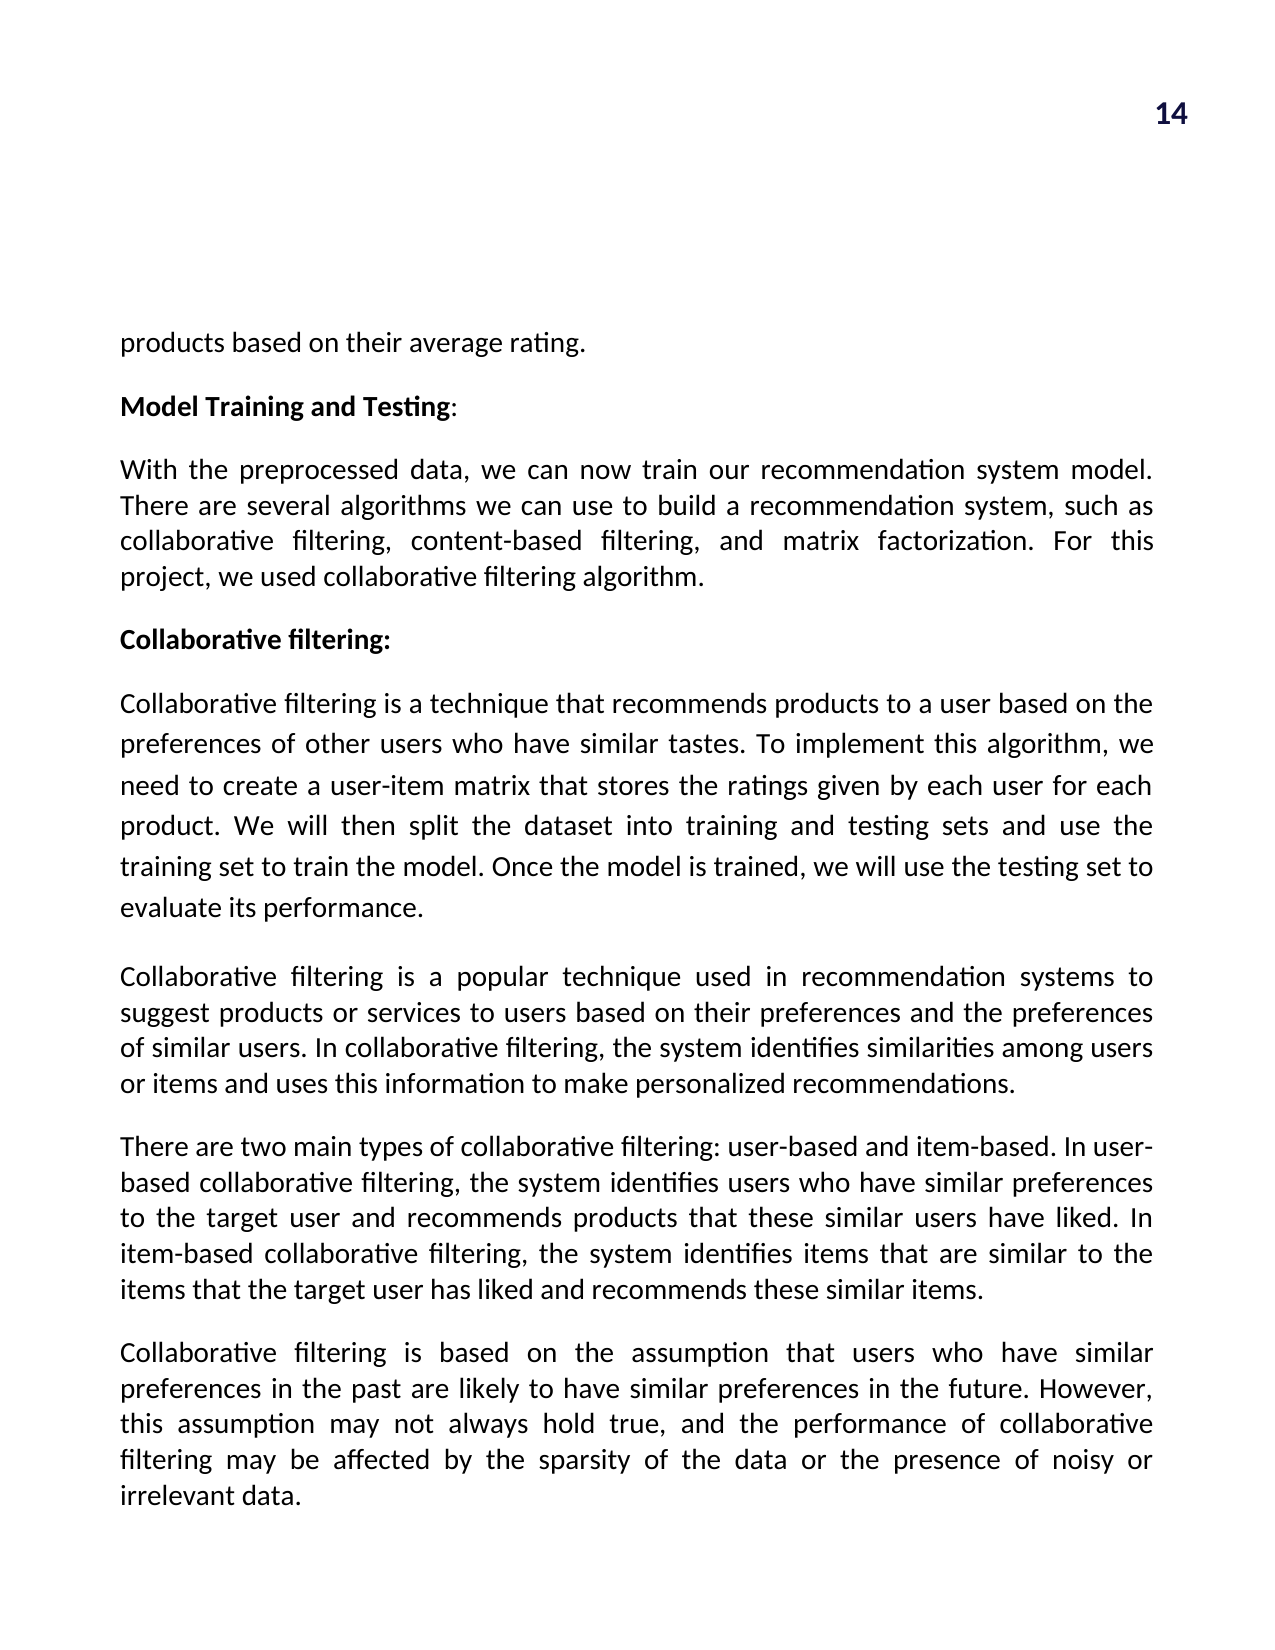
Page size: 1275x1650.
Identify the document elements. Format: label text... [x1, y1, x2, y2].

text Collaborative filtering is a popular technique used in recommendation systems to suggest products or services to users based on their preferences and the preferences of similar users. In collaborative filtering, the system identifies similarities among users or items and uses this information to make personalized recommendations. [120, 958, 1155, 1101]
text Collaborative filtering is a technique that recommends products to a user based on the preferences of other users who have similar tastes. To implement this algorithm, we need to create a user-item matrix that stores the ratings given by each user for each product. We will then split the dataset into training and testing sets and use the training set to train the model. Once the model is trained, we will use the testing set to evaluate its performance. [120, 685, 1155, 925]
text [120, 324, 1155, 360]
text Collaborative filtering: [120, 621, 1155, 657]
text There are two main types of collaborative filtering: user-based and item-based. In user-based collaborative filtering, the system identifies users who have similar preferences to the target user and recommends products that these similar users have liked. In item-based collaborative filtering, the system identifies items that are similar to the items that the target user has liked and recommends these similar items. [120, 1128, 1155, 1306]
text Collaborative filtering is based on the assumption that users who have similar preferences in the past are likely to have similar preferences in the future. However, this assumption may not always hold true, and the performance of collaborative filtering may be affected by the sparsity of the data or the presence of noisy or irrelevant data. [120, 1334, 1155, 1512]
text With the preprocessed data, we can now train our recommendation system model. There are several algorithms we can use to build a recommendation system, such as collaborative filtering, content-based filtering, and matrix factorization. For this project, we used collaborative filtering algorithm. [120, 451, 1155, 594]
text Model Training and Testing: [120, 388, 1155, 423]
